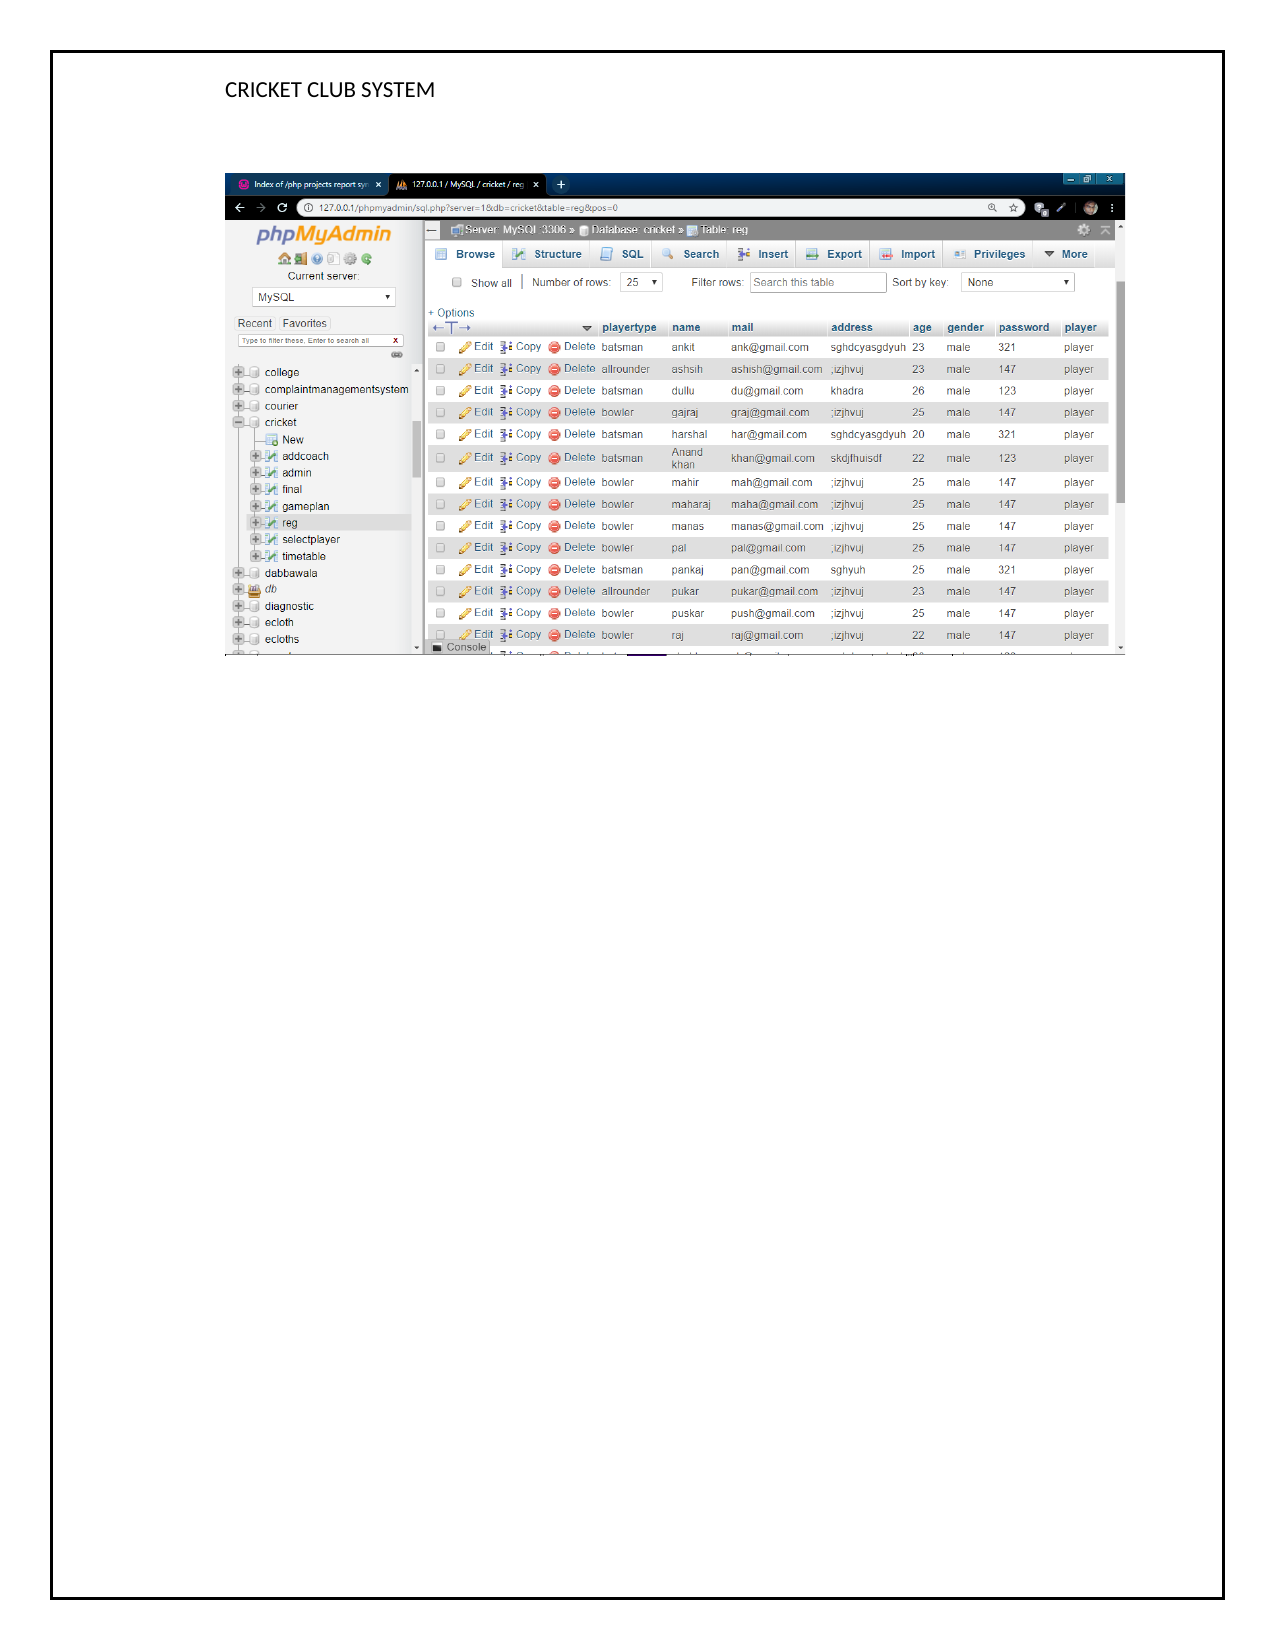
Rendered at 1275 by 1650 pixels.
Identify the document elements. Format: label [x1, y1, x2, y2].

picture [225, 173, 1125, 656]
